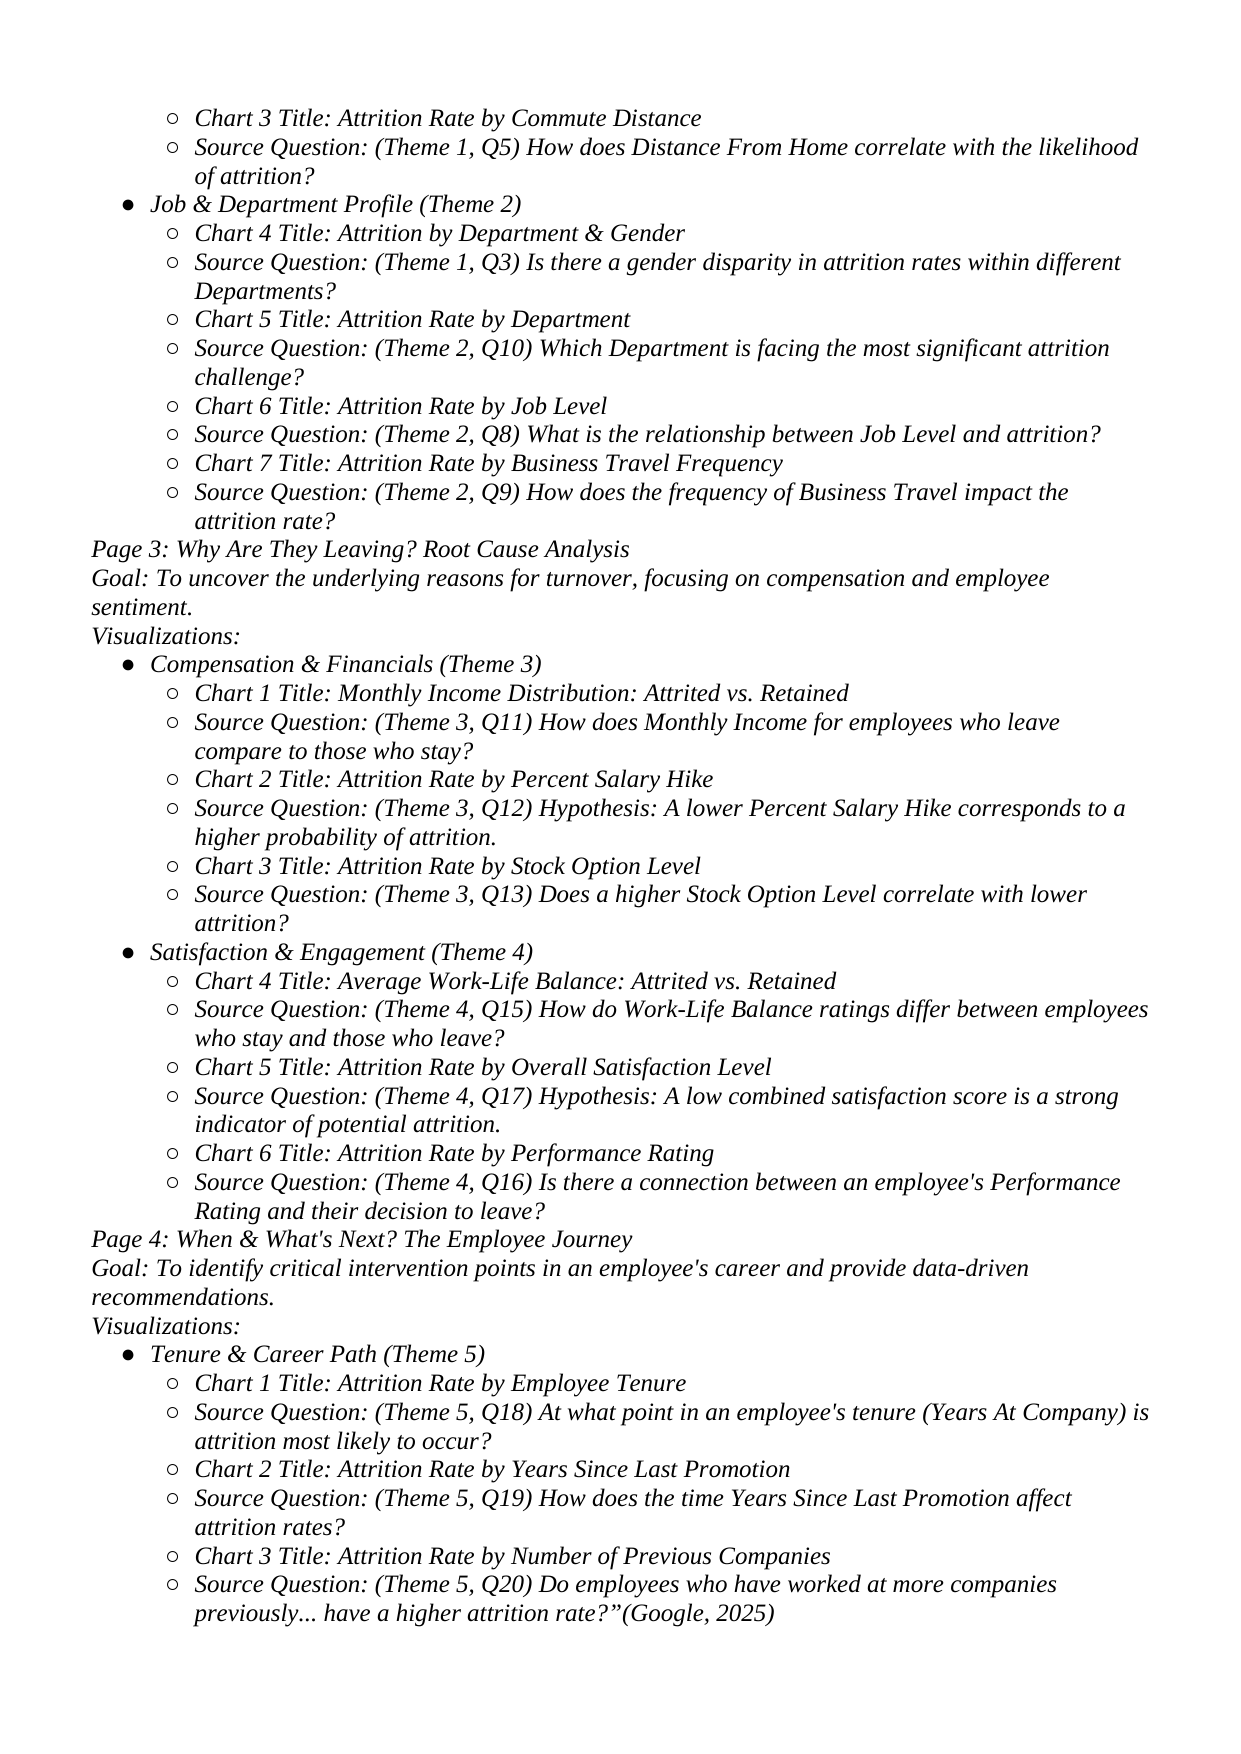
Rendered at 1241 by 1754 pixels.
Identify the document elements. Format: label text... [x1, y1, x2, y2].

list Source Question: (Theme 2, Q10) Which Department is facing the most significant attrition challenge? [165, 333, 1153, 391]
list Tenure & Career Path (Theme 5) [120, 1339, 1153, 1368]
list Chart 2 Title: Attrition Rate by Percent Salary Hike [165, 764, 1153, 793]
list Chart 1 Title: Monthly Income Distribution: Attrited vs. Retained [165, 678, 1153, 707]
list Chart 5 Title: Attrition Rate by Department [165, 304, 1153, 333]
text Goal: To uncover the underlying reasons for turnover, focusing on compensation and employee sentiment. [91, 563, 1153, 621]
list Source Question: (Theme 4, Q15) How do Work-Life Balance ratings differ between employees who stay and those who leave? [165, 994, 1153, 1052]
list Source Question: (Theme 3, Q13) Does a higher Stock Option Level correlate with lower attrition? [165, 879, 1153, 937]
text Page 4: When & What's Next? The Employee Journey [91, 1224, 1153, 1253]
list Chart 3 Title: Attrition Rate by Stock Option Level [165, 851, 1153, 879]
list Source Question: (Theme 5, Q18) At what point in an employee's tenure (Years At Company) is attrition most likely to occur? [165, 1397, 1153, 1454]
list Source Question: (Theme 5, Q19) How does the time Years Since Last Promotion affect attrition rates? [165, 1483, 1153, 1541]
list Chart 3 Title: Attrition Rate by Commute Distance [165, 103, 1153, 132]
list Compensation & Financials (Theme 3) [120, 649, 1153, 678]
list Chart 1 Title: Attrition Rate by Employee Tenure [165, 1368, 1153, 1397]
list Chart 3 Title: Attrition Rate by Number of Previous Companies [165, 1541, 1153, 1569]
list Chart 2 Title: Attrition Rate by Years Since Last Promotion [165, 1454, 1153, 1483]
list Job & Department Profile (Theme 2) [120, 189, 1153, 218]
list Source Question: (Theme 3, Q12) Hypothesis: A lower Percent Salary Hike corresponds to a higher probability of attrition. [165, 793, 1153, 851]
list Source Question: (Theme 5, Q20) Do employees who have worked at more companies previously... have a higher attrition rate?”(Google, 2025) [165, 1569, 1153, 1627]
list Chart 4 Title: Average Work-Life Balance: Attrited vs. Retained [165, 966, 1153, 994]
list Source Question: (Theme 4, Q17) Hypothesis: A low combined satisfaction score is a strong indicator of potential attrition. [165, 1081, 1153, 1138]
list Chart 4 Title: Attrition by Department & Gender [165, 218, 1153, 247]
list Satisfaction & Engagement (Theme 4) [120, 937, 1153, 966]
list Chart 7 Title: Attrition Rate by Business Travel Frequency [165, 448, 1153, 477]
list Source Question: (Theme 3, Q11) How does Monthly Income for employees who leave compare to those who stay? [165, 707, 1153, 764]
list Source Question: (Theme 1, Q3) Is there a gender disparity in attrition rates within different Departments? [165, 247, 1153, 304]
list Chart 5 Title: Attrition Rate by Overall Satisfaction Level [165, 1052, 1153, 1081]
list Source Question: (Theme 4, Q16) Is there a connection between an employee's Performance Rating and their decision to leave? [165, 1167, 1153, 1224]
list Chart 6 Title: Attrition Rate by Performance Rating [165, 1138, 1153, 1167]
list Source Question: (Theme 1, Q5) How does Distance From Home correlate with the likelihood of attrition? [165, 132, 1153, 189]
text Visualizations: [91, 621, 1153, 649]
list Source Question: (Theme 2, Q8) What is the relationship between Job Level and attrition? [165, 419, 1153, 448]
list Source Question: (Theme 2, Q9) How does the frequency of Business Travel impact the attrition rate? [165, 477, 1153, 534]
list Chart 6 Title: Attrition Rate by Job Level [165, 391, 1153, 419]
text Visualizations: [91, 1311, 1153, 1339]
text Goal: To identify critical intervention points in an employee's career and provide data-driven recommendations. [91, 1253, 1153, 1311]
text Page 3: Why Are They Leaving? Root Cause Analysis [91, 534, 1153, 563]
